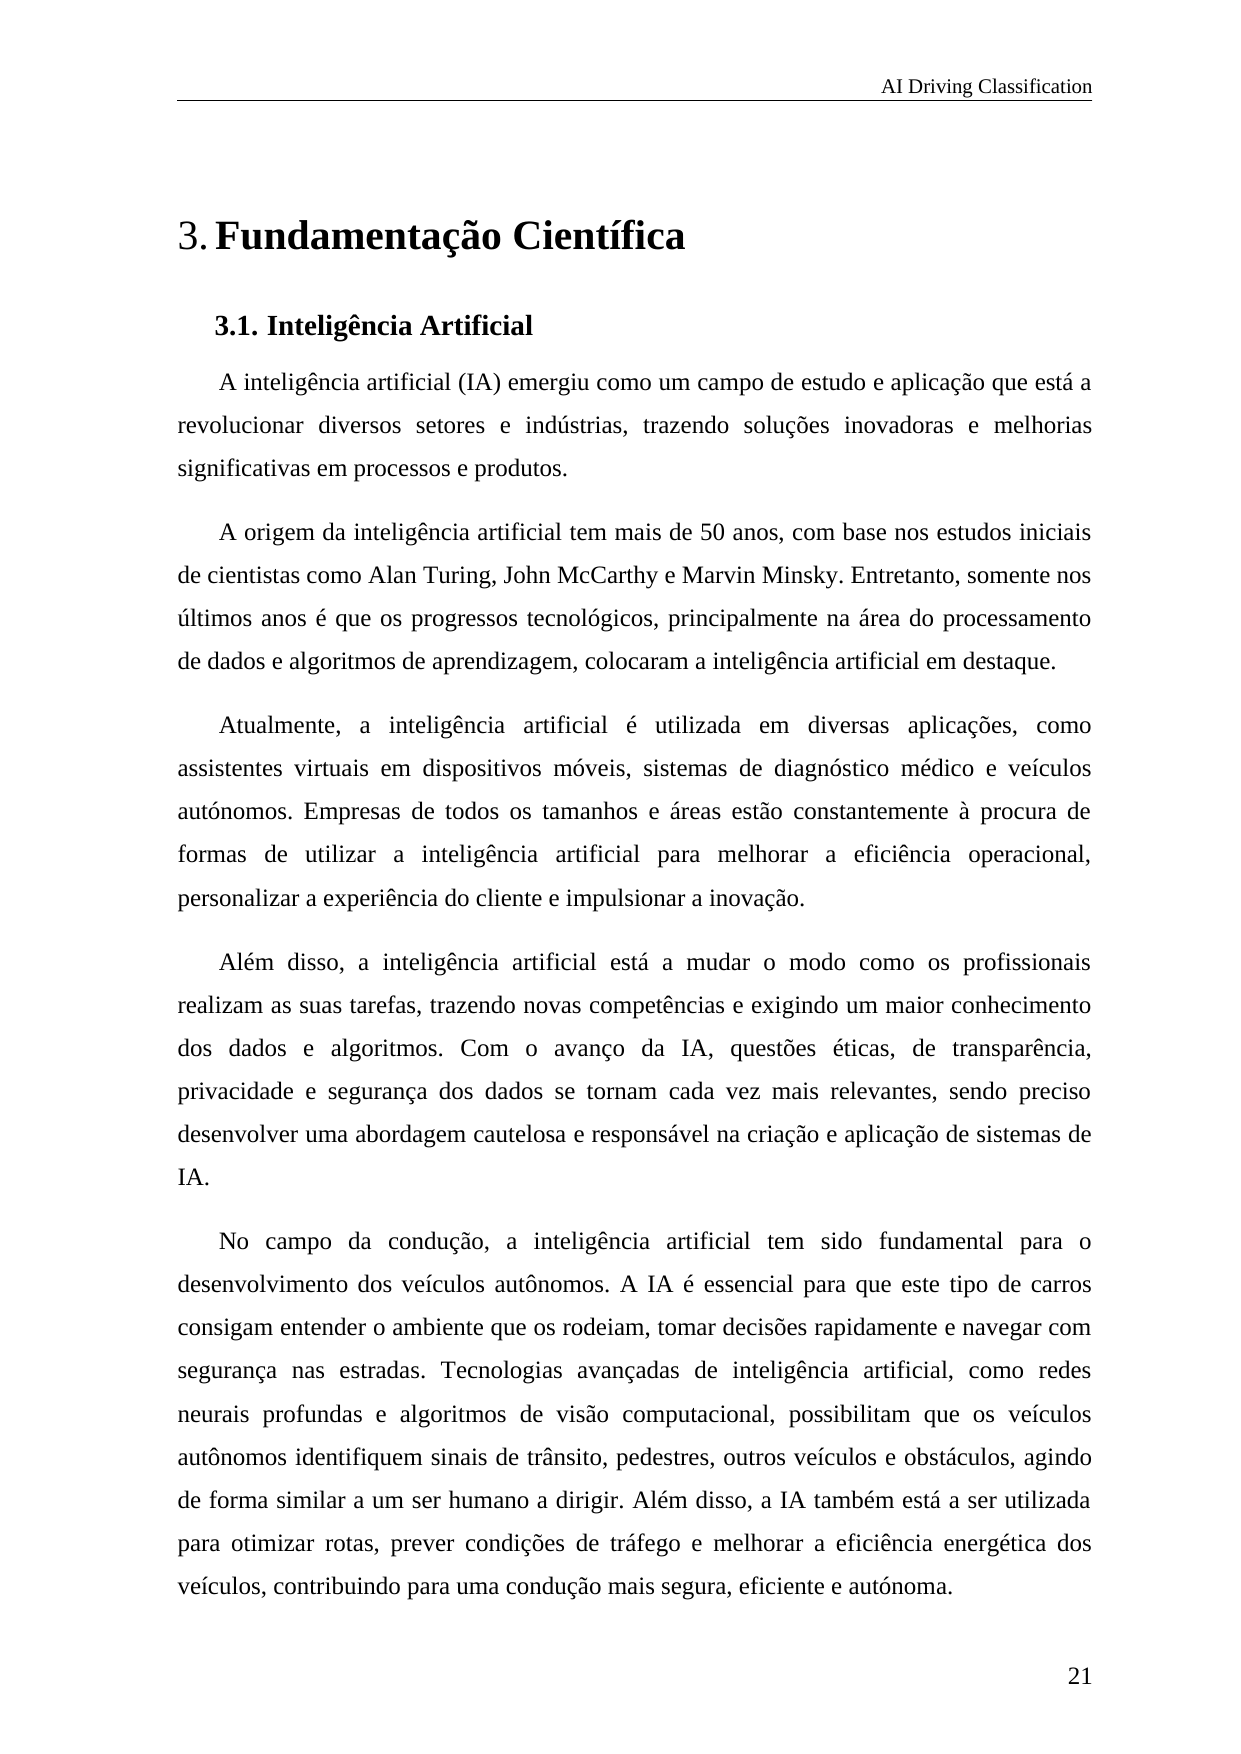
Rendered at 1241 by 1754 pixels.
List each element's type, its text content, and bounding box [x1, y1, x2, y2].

text A origem da inteligência artificial tem mais de 50 anos, com base nos estudos iniciais de cientistas como Alan Turing, John McCarthy e Marvin Minsky. Entretanto, somente nos últimos anos é que os progressos tecnológicos, principalmente na área do processamento de dados e algoritmos de aprendizagem, colocaram a inteligência artificial em destaque. [177, 517, 1092, 675]
subtitle Inteligência Artificial [214, 308, 1092, 342]
text No campo da condução, a inteligência artificial tem sido fundamental para o desenvolvimento dos veículos autônomos. A IA é essencial para que este tipo de carros consigam entender o ambiente que os rodeiam, tomar decisões rapidamente e navegar com segurança nas estradas. Tecnologias avançadas de inteligência artificial, como redes neurais profundas e algoritmos de visão computacional, possibilitam que os veículos autônomos identifiquem sinais de trânsito, pedestres, outros veículos e obstáculos, agindo de forma similar a um ser humano a dirigir. Além disso, a IA também está a ser utilizada para otimizar rotas, prever condições de tráfego e melhorar a eficiência energética dos veículos, contribuindo para uma condução mais segura, eficiente e autónoma. [177, 1226, 1092, 1600]
text Além disso, a inteligência artificial está a mudar o modo como os profissionais realizam as suas tarefas, trazendo novas competências e exigindo um maior conhecimento dos dados e algoritmos. Com o avanço da IA, questões éticas, de transparência, privacidade e segurança dos dados se tornam cada vez mais relevantes, sendo preciso desenvolver uma abordagem cautelosa e responsável na criação e aplicação de sistemas de IA. [177, 947, 1092, 1191]
subtitle Fundamentação Científica [177, 210, 1092, 258]
text Atualmente, a inteligência artificial é utilizada em diversas aplicações, como assistentes virtuais em dispositivos móveis, sistemas de diagnóstico médico e veículos autónomos. Empresas de todos os tamanhos e áreas estão constantemente à procura de formas de utilizar a inteligência artificial para melhorar a eficiência operacional, personalizar a experiência do cliente e impulsionar a inovação. [177, 710, 1092, 911]
text A inteligência artificial (IA) emergiu como um campo de estudo e aplicação que está a revolucionar diversos setores e indústrias, trazendo soluções inovadoras e melhorias significativas em processos e produtos. [177, 367, 1092, 482]
